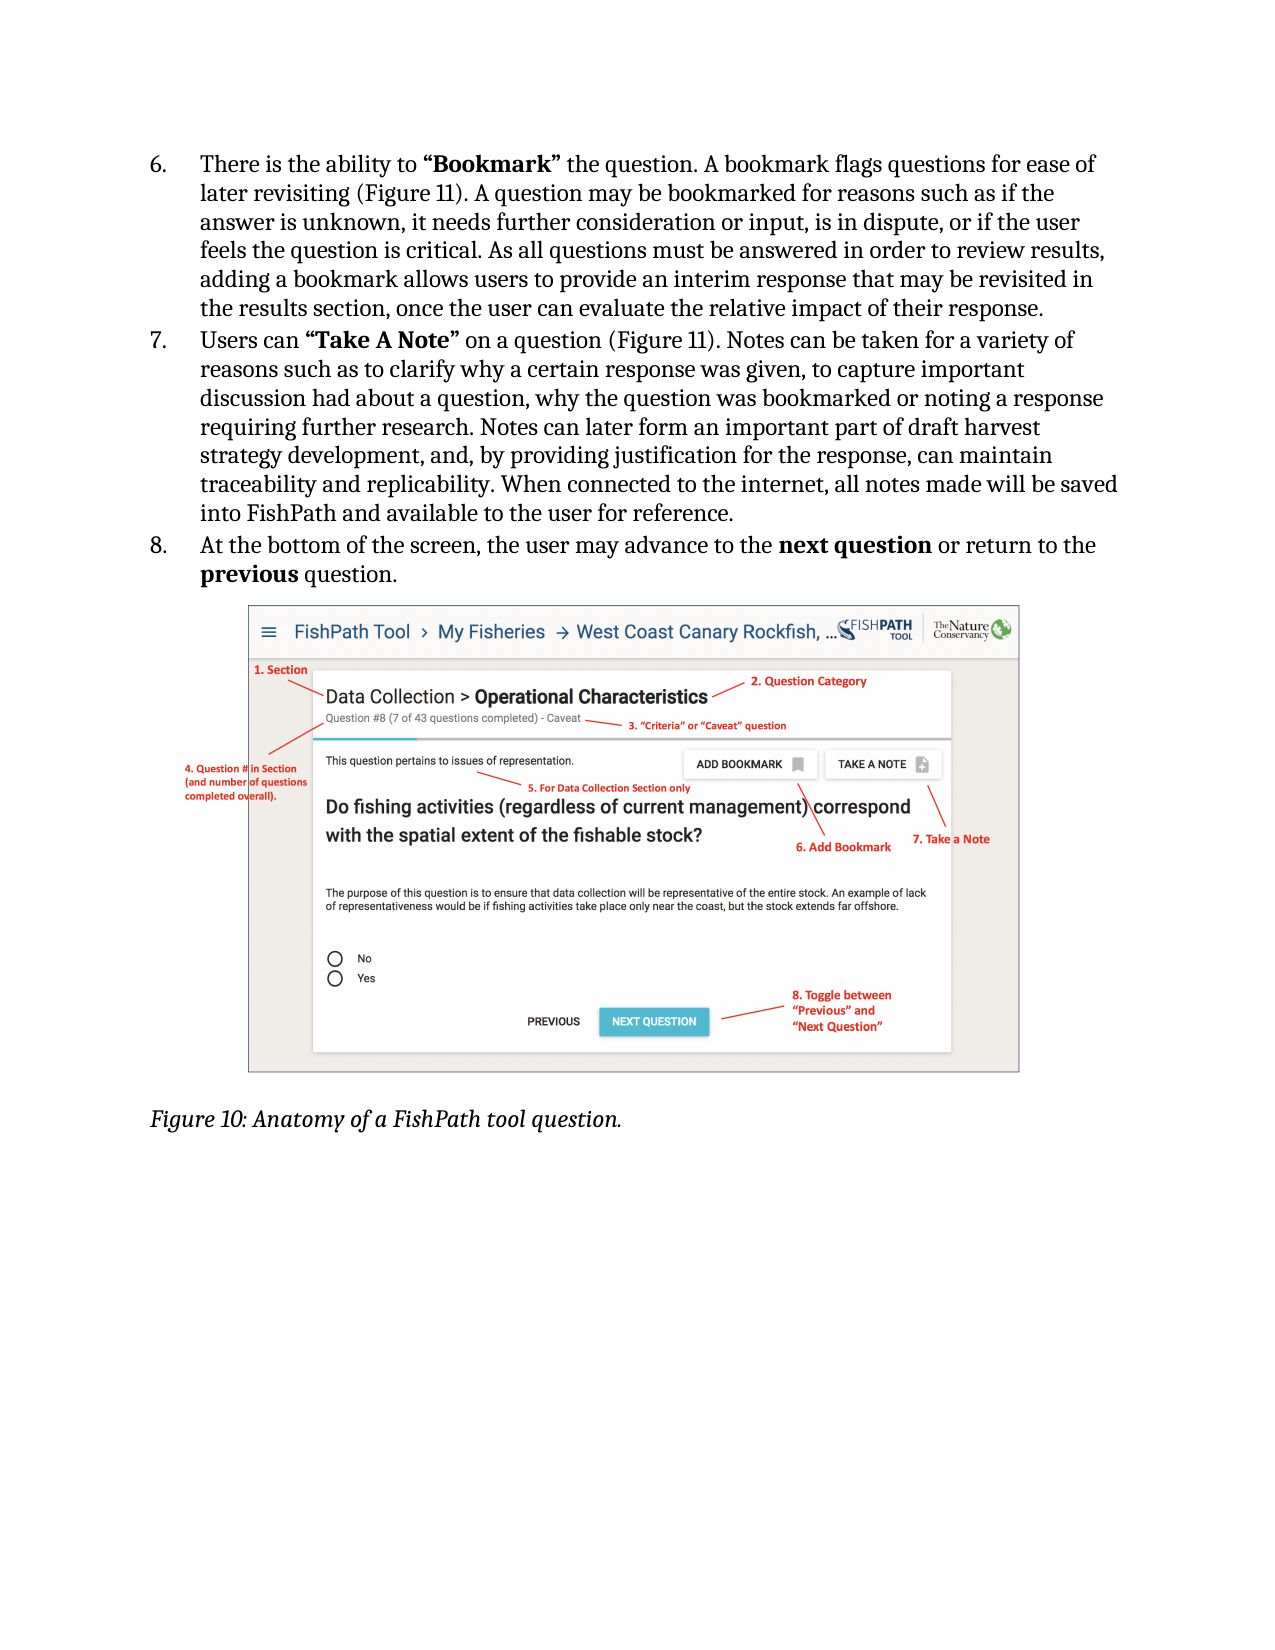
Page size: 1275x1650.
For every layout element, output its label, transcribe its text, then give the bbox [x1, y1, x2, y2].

list There is the ability to “Bookmark” the question. A bookmark flags questions for ease of later revisiting (Figure 11). A question may be bookmarked for reasons such as if the answer is unknown, it needs further consideration or input, is in dispute, or if the user feels the question is critical. As all questions must be answered in order to review results, adding a bookmark allows users to provide an interim response that may be revisited in the results section, once the user can evaluate the relative impact of their response. [150, 150, 1125, 322]
text Figure 10: Anatomy of a FishPath tool question. [150, 1105, 1125, 1134]
picture [168, 592, 1044, 1085]
list At the bottom of the screen, the user may advance to the next question or return to the previous question. [150, 531, 1125, 589]
list Users can “Take A Note” on a question (Figure 11). Notes can be taken for a variety of reasons such as to clarify why a certain response was given, to capture important discussion had about a question, why the question was bookmarked or noting a response requiring further research. Notes can later form an important part of draft harvest strategy development, and, by providing justification for the response, can maintain traceability and replicability. When connected to the internet, all notes made will be saved into FishPath and available to the user for reference. [150, 326, 1125, 527]
